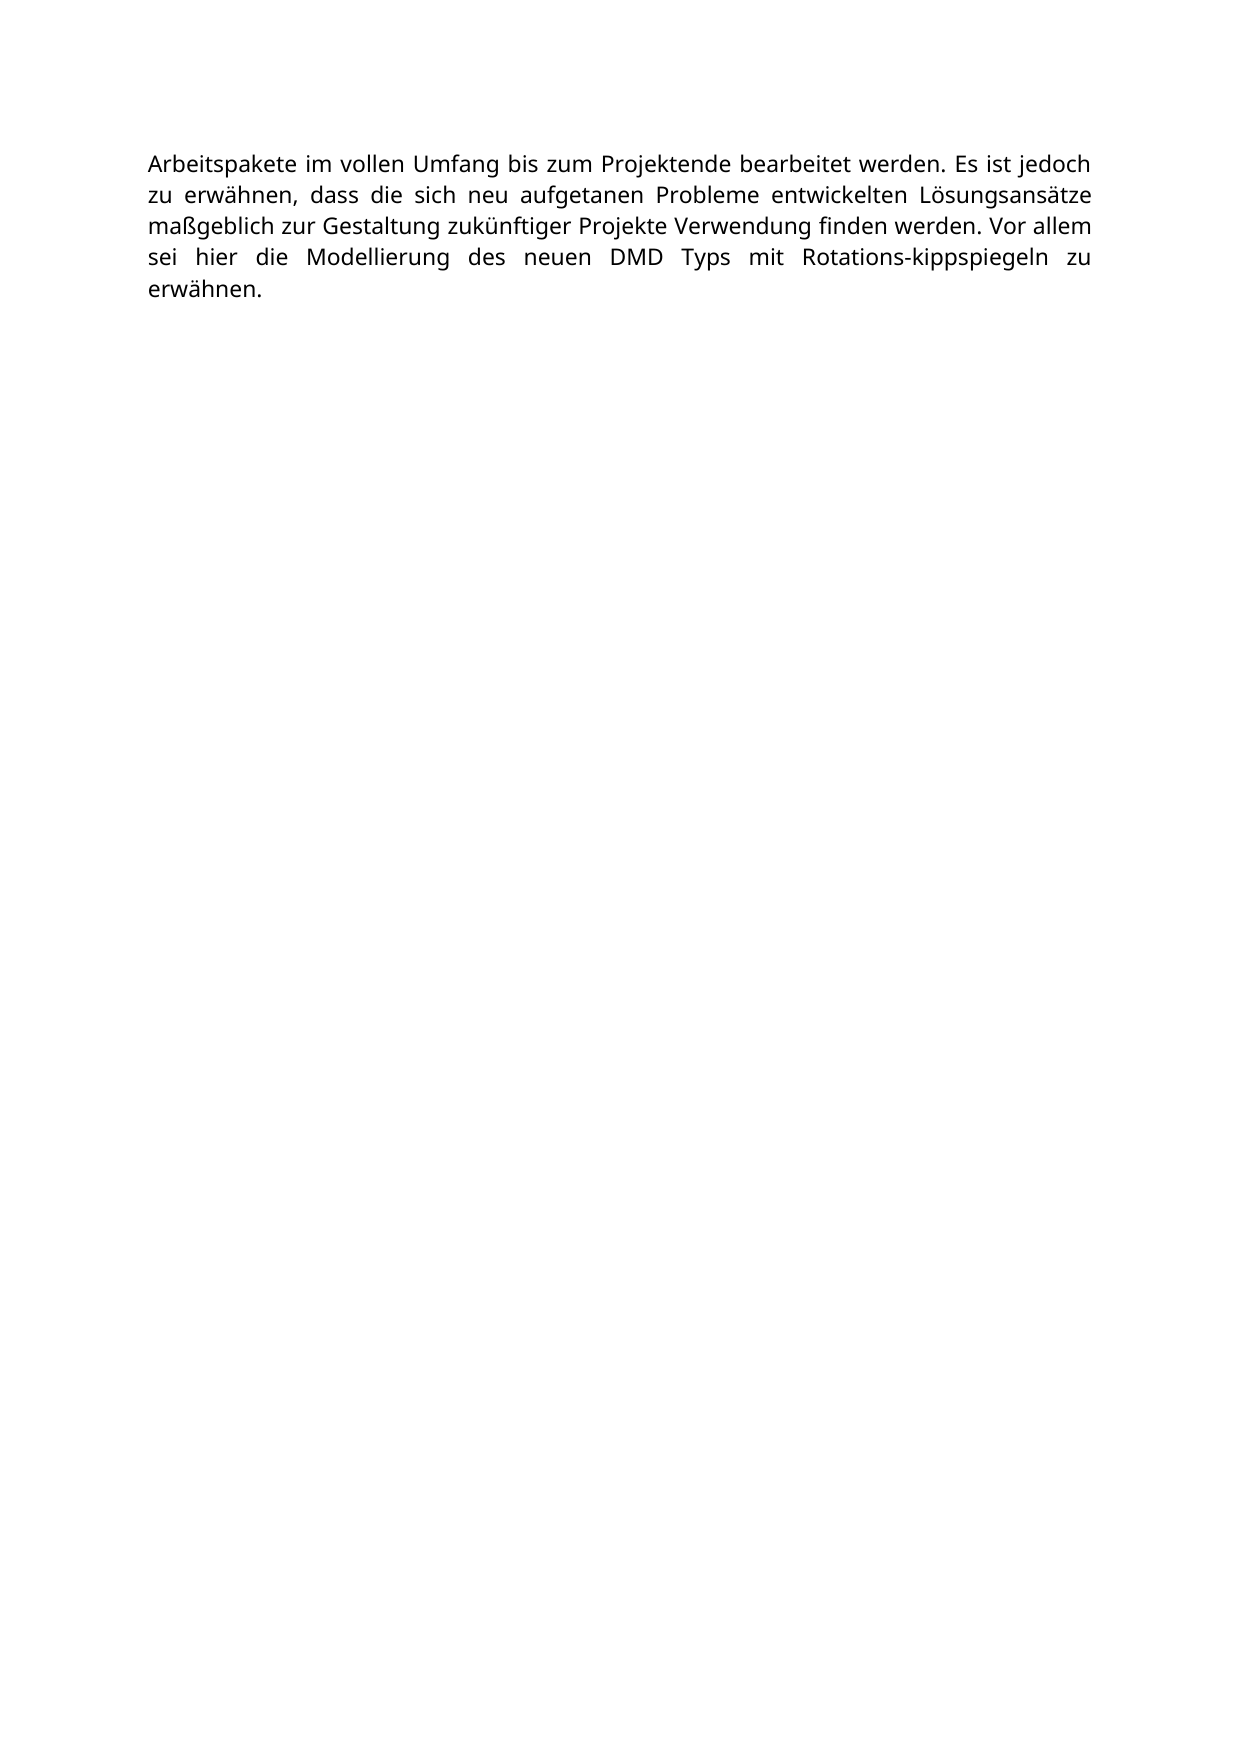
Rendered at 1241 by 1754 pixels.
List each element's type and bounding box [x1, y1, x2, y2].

text [148, 148, 1093, 304]
